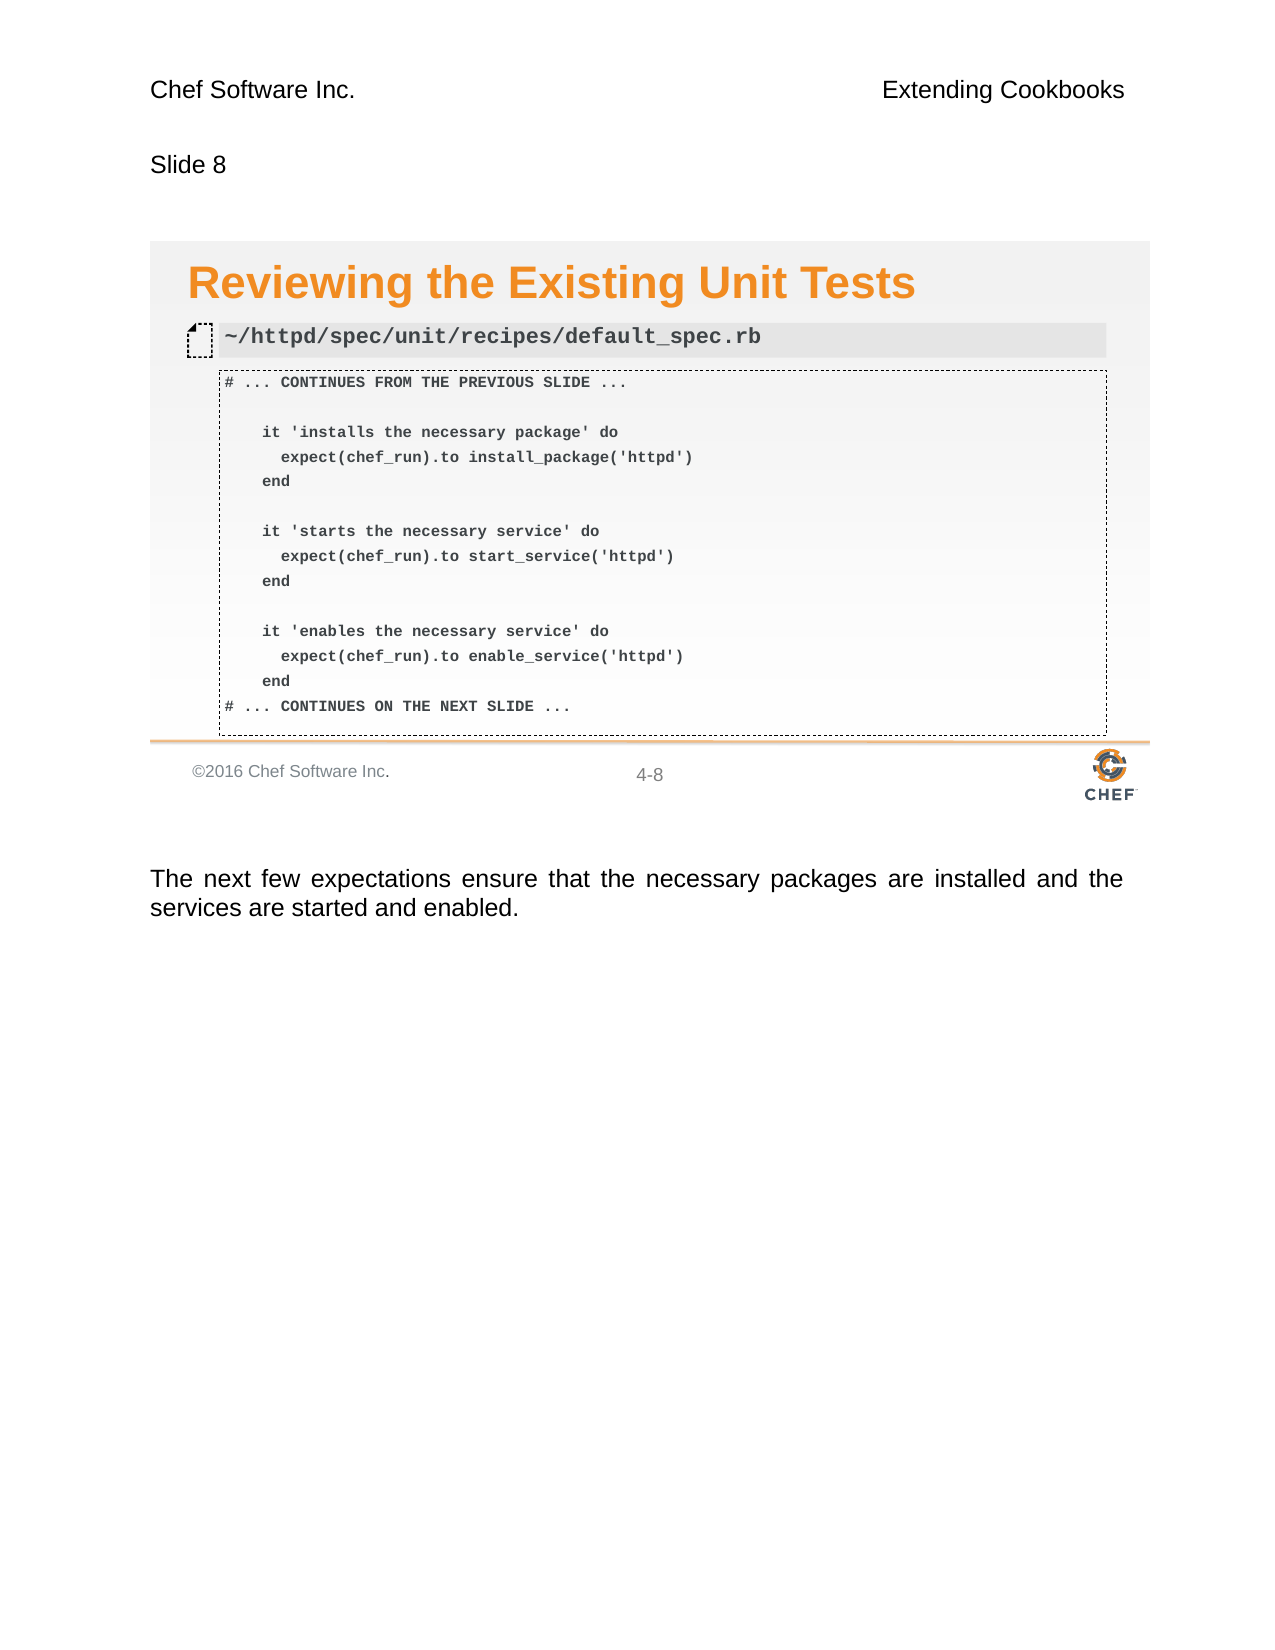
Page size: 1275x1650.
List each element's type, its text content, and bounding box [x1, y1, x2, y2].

text The next few expectations ensure that the necessary packages are installed and the services are started and enabled. [150, 864, 1125, 921]
text Slide 8 [150, 150, 1125, 179]
